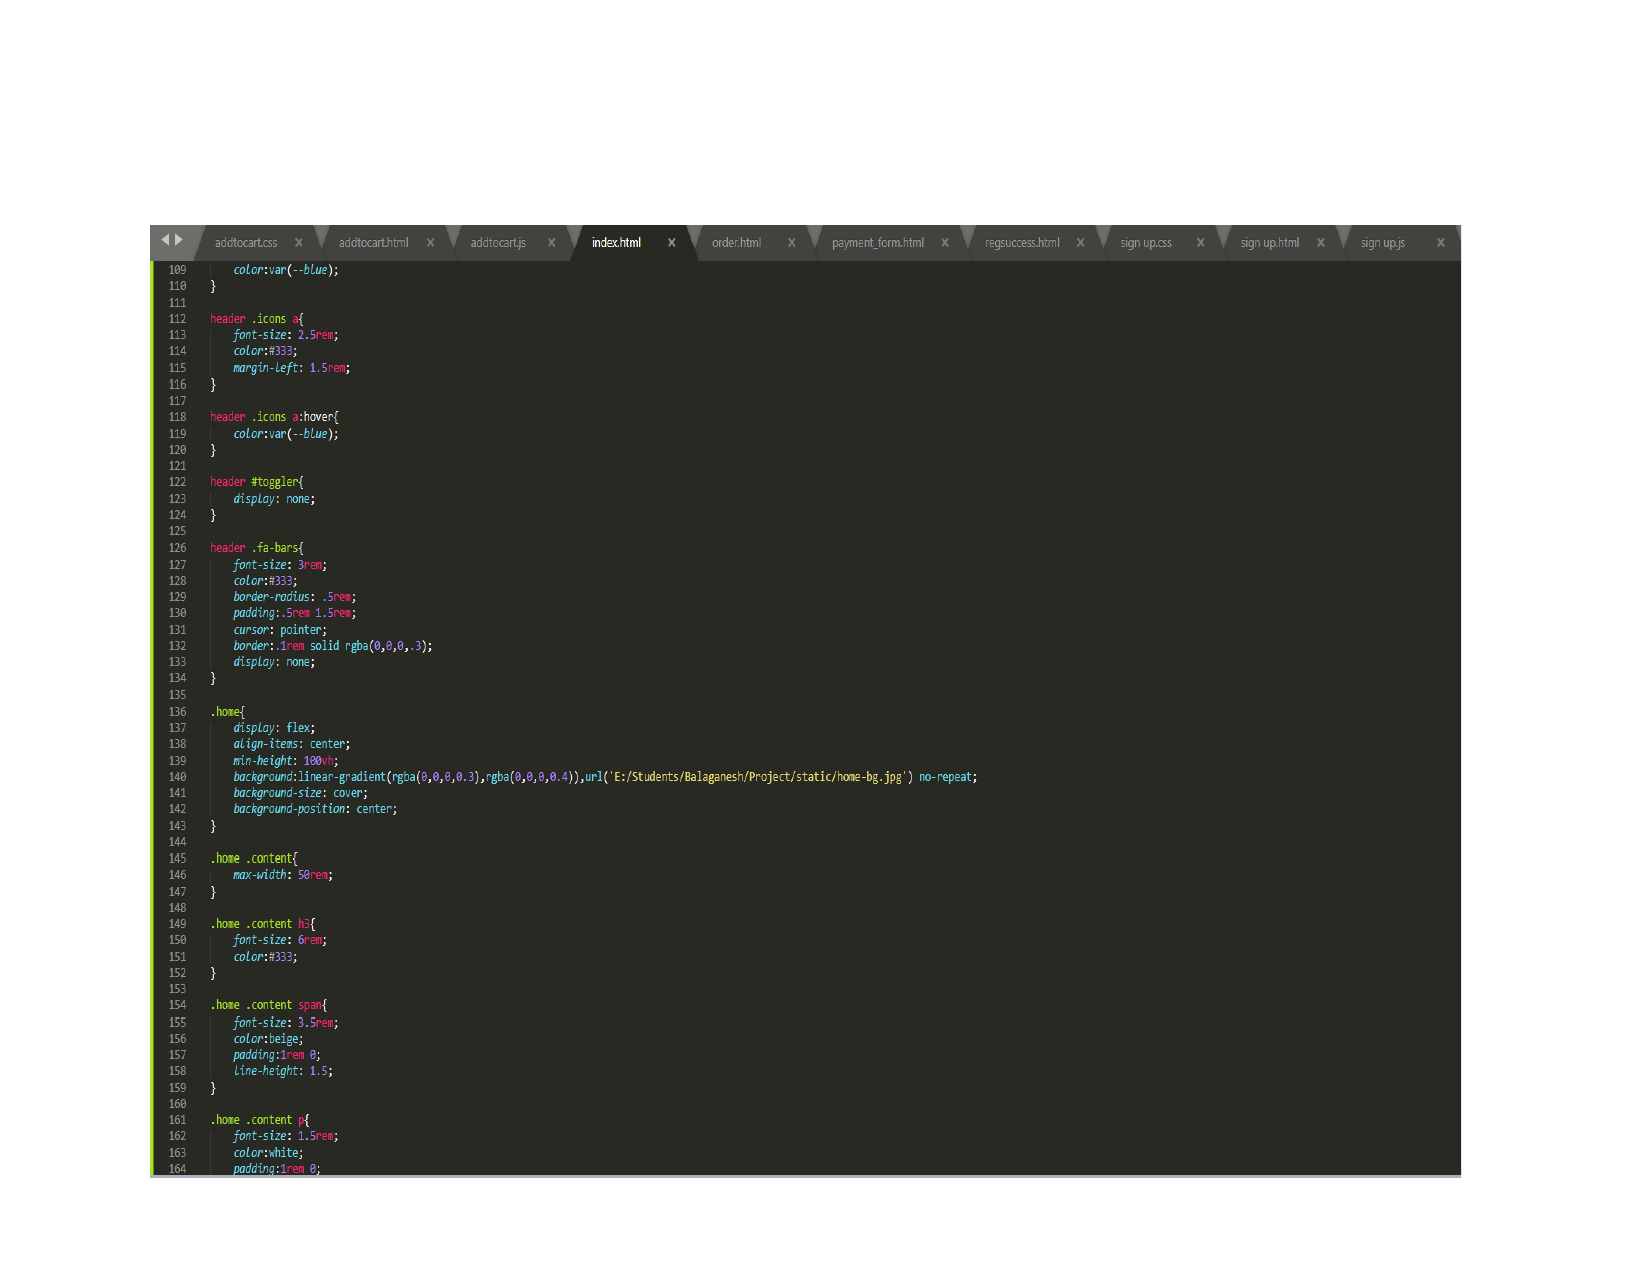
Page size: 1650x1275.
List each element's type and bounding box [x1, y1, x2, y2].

picture [150, 225, 1462, 1178]
